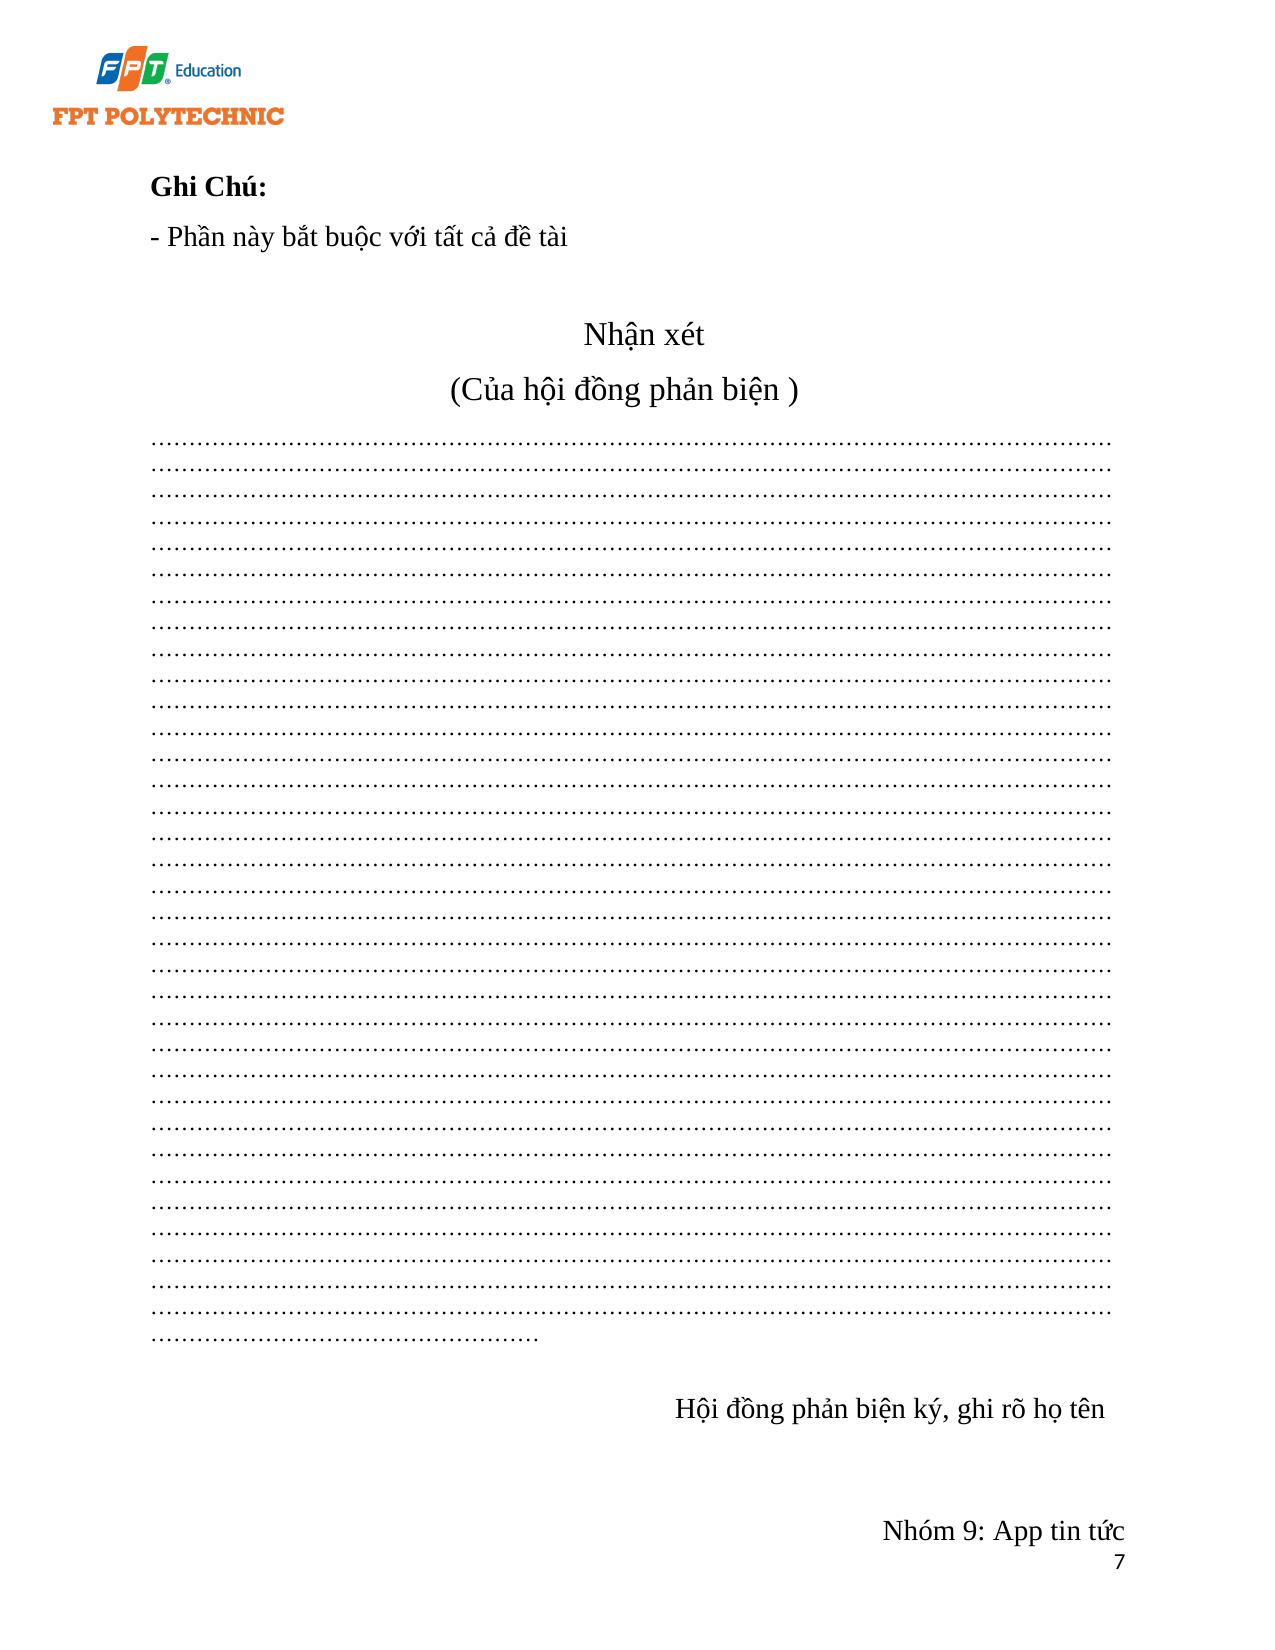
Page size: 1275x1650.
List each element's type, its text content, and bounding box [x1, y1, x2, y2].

picture [53, 46, 284, 125]
text Nhận xét [450, 314, 1125, 352]
text …………………………………………………………………………………………………………………………………………………………………………………………………………………………………………………………………………………………………………………………………………………………………………………………………………………………………………………………………………………………………………………………………………………………………………………………………………………………………………………………………………………………………………………………………………………………………………………………………………………………………………………………………………………………………………………………………………………………………………………………………………………………………………………………………………………………………………………………………………………………………………………………………………………………………………………………………………………………………………………………………………………………………………………………………………………………………………………………………………………………………………………………………………………………………………………………………………………………………………………………………………………………………………………………………………………………………………………………………………………………………………………………………………………………………………………………………………………………………………………………………………………………………………………………………………………………………………………………………………………………………………………………………………………………………………………………………………………………………………………………………………………………………………………………………………………………………………………………………………………………………………………………………………………………………………………………………………………………………………………………………………………………………………………………………………………………………………………………………………………………………………………………………………………………………………………………………………………………………………………………………………………………………………………………………………………………………………………………………………………………………………………………………………………………………………………………………………………………………………………………………………………………………………………………………………………………………………………………………………………………………………………………………………………………………………………………………………………………………………………………………………………………………………………………………………………………………………………………………………………………………………………………………………………………………………………………………………………………………………………………………………… [150, 424, 1125, 1346]
text (Của hội đồng phản biện ) [150, 369, 1125, 407]
text Hội đồng phản biện ký, ghi rõ họ tên [600, 1392, 1125, 1425]
text - Phần này bắt buộc với tất cả đề tài [150, 219, 1125, 252]
text Ghi Chú: [150, 169, 1125, 202]
